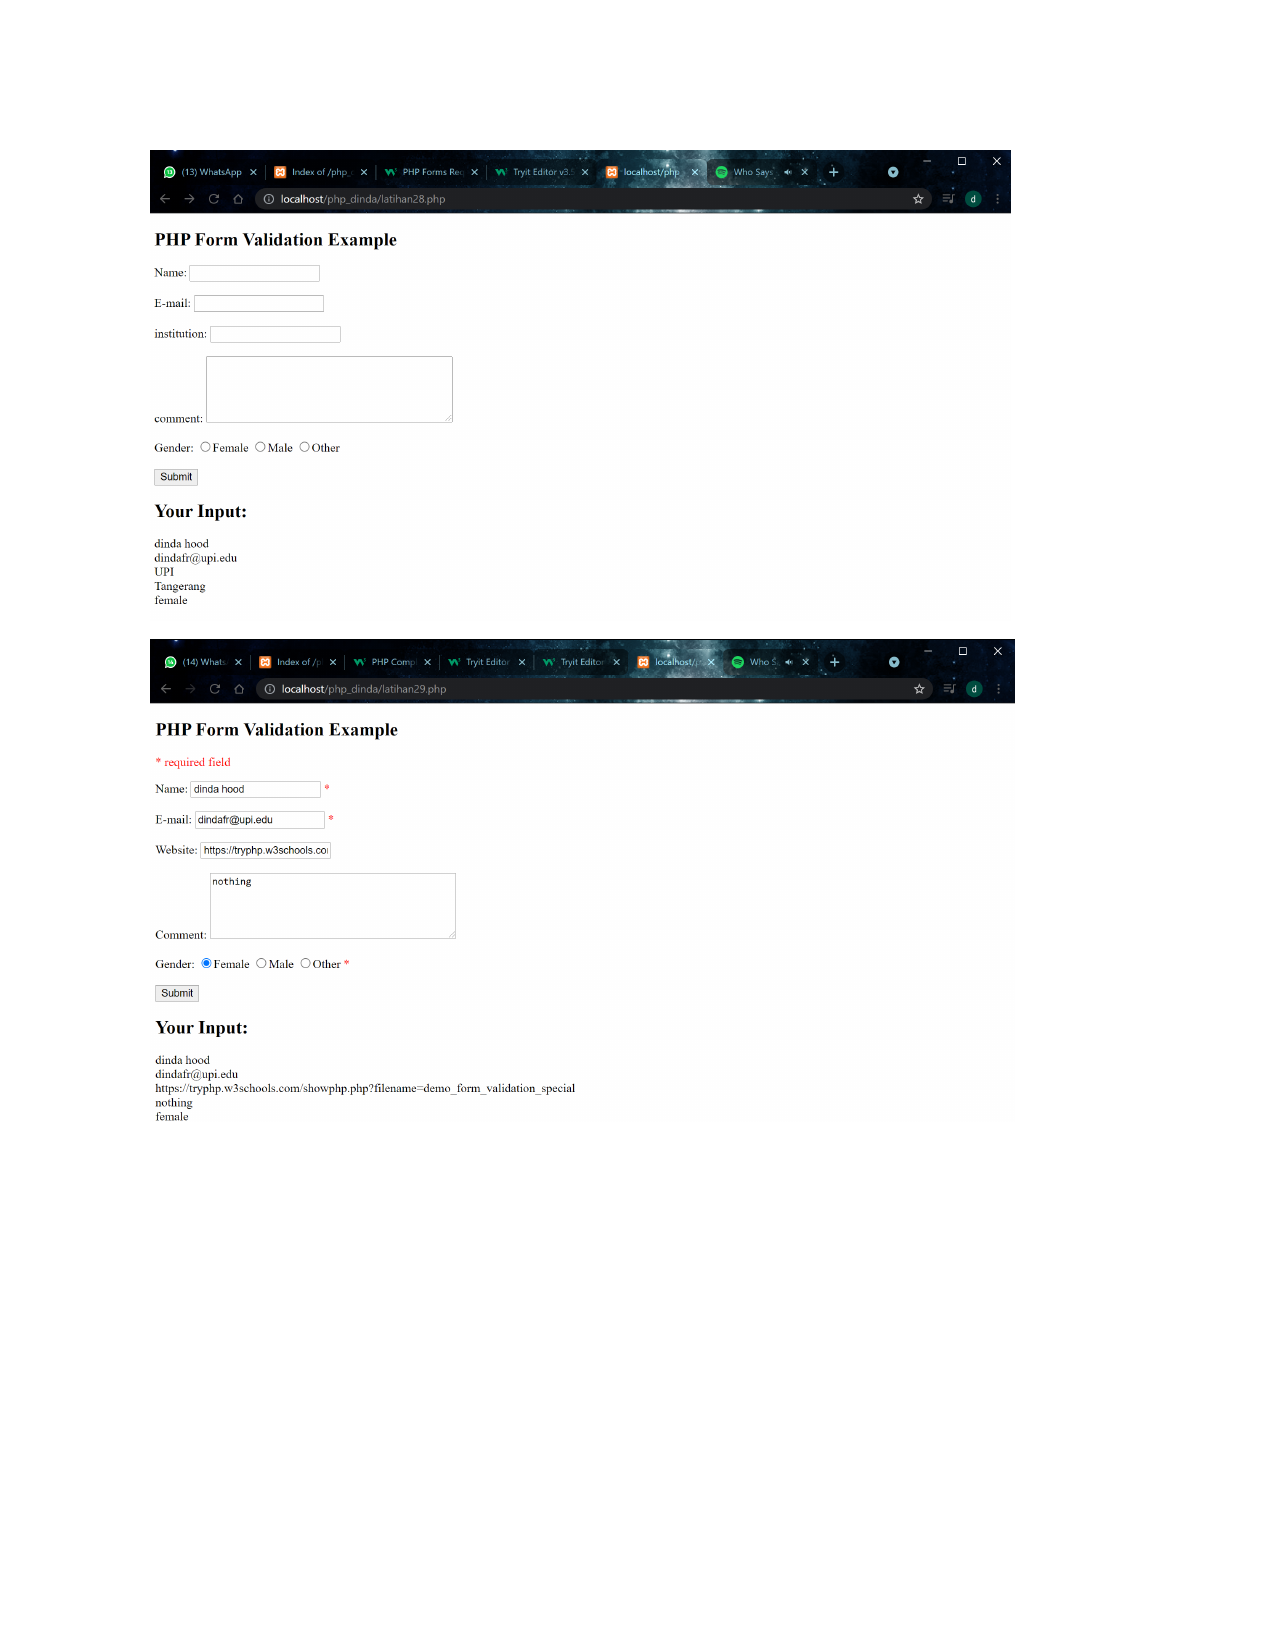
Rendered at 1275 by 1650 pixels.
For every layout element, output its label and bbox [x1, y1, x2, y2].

picture [150, 639, 1015, 1122]
picture [150, 150, 1011, 621]
